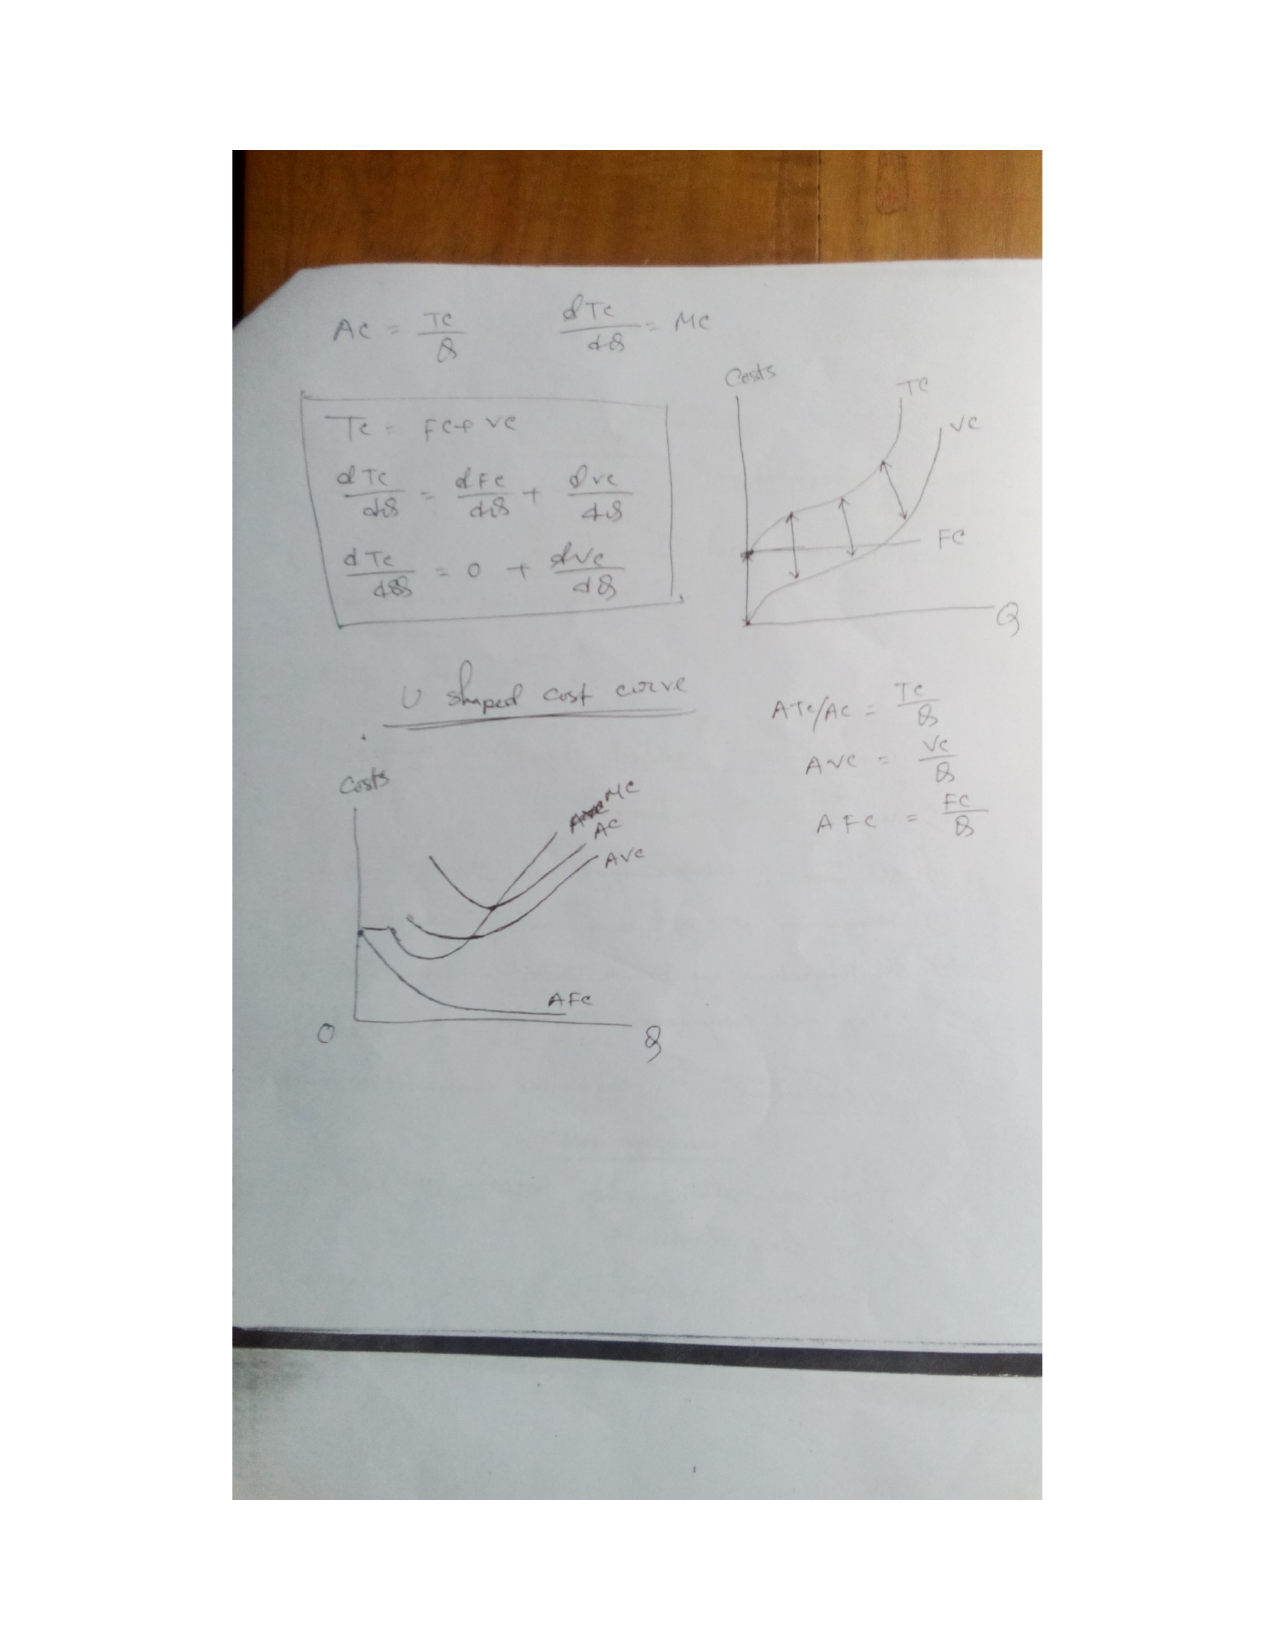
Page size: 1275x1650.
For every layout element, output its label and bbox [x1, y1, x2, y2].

picture [232, 150, 1043, 1500]
